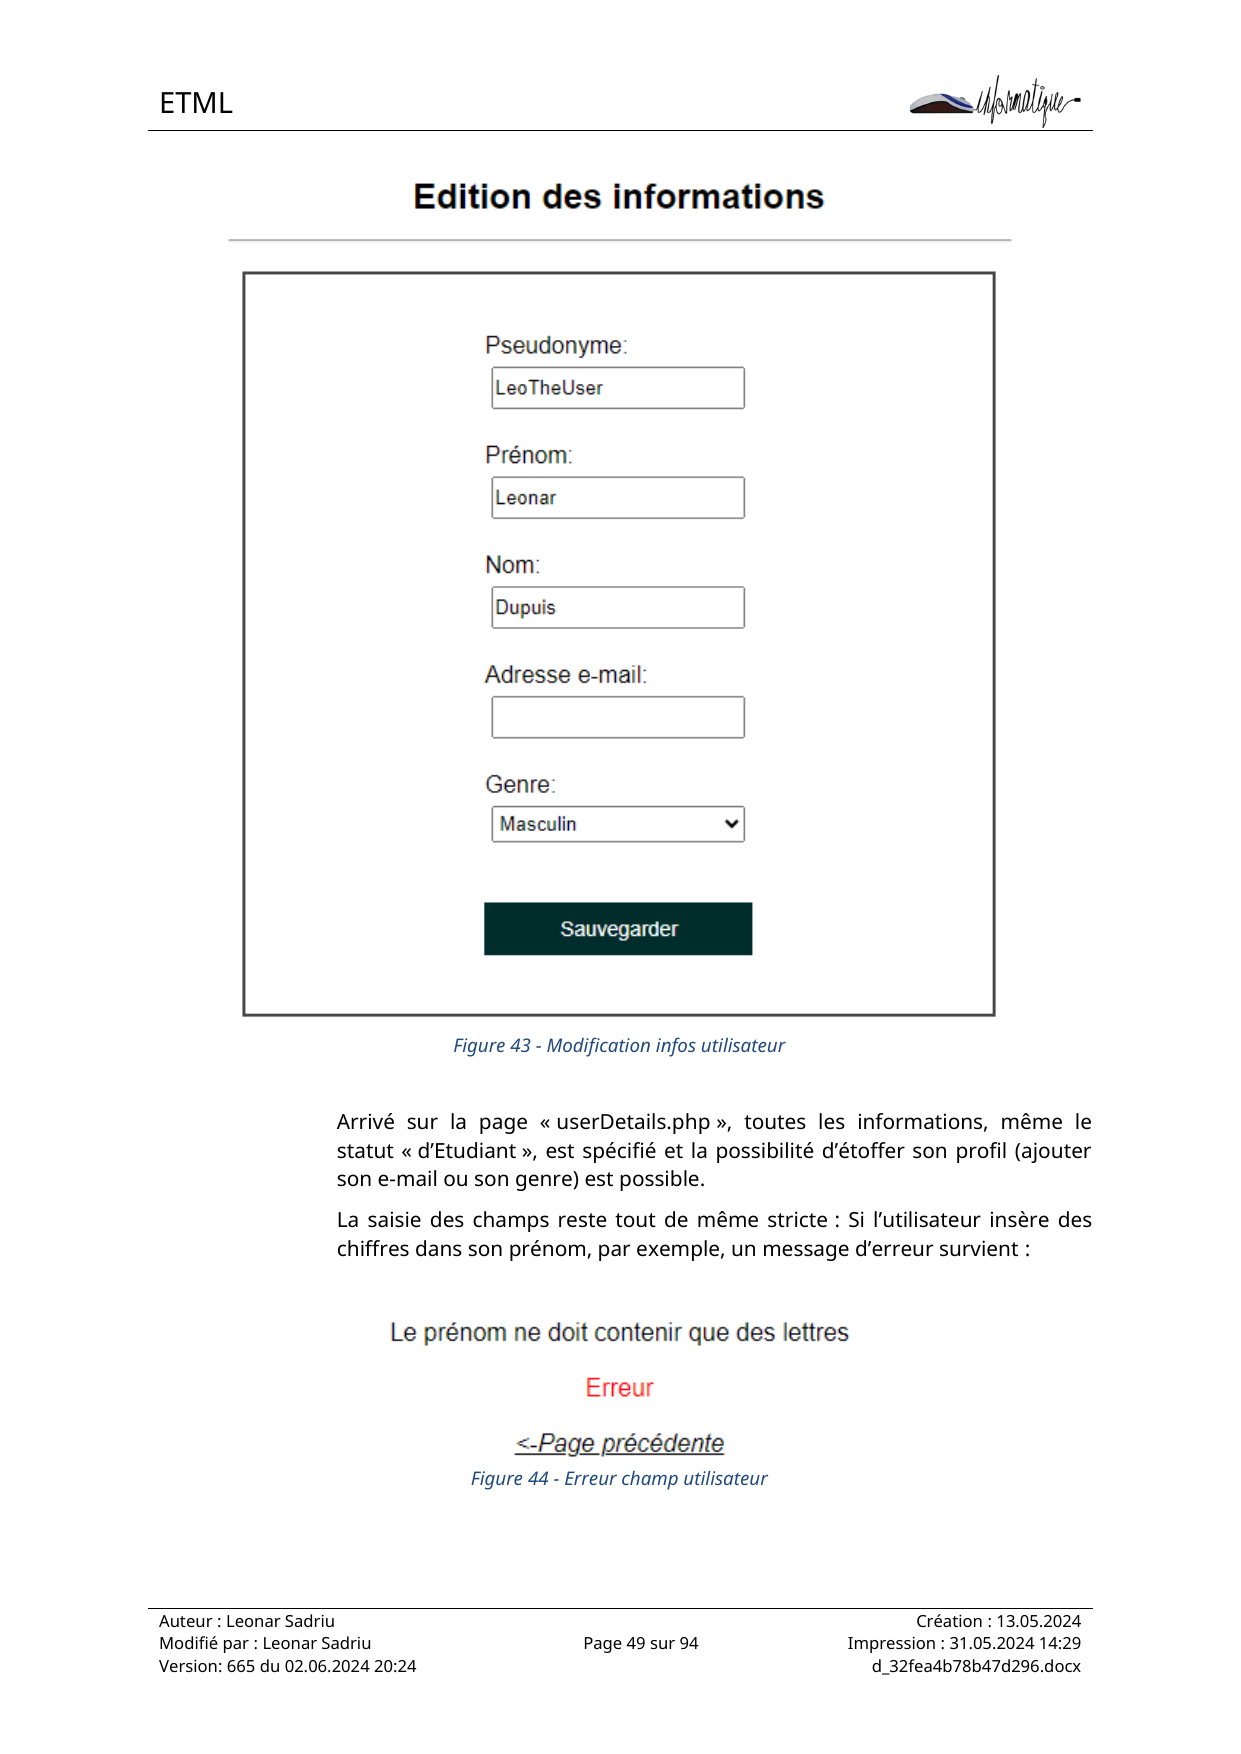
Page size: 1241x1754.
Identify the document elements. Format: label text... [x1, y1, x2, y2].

text La saisie des champs reste tout de même stricte : Si l’utilisateur insère des chiffres dans son prénom, par exemple, un message d’erreur survient : [337, 1205, 1092, 1262]
picture [382, 1315, 859, 1466]
text Arrivé sur la page « userDetails.php », toutes les informations, même le statut « d’Etudiant », est spécifié et la possibilité d’étoffer son profil (ajouter son e-mail ou son genre) est possible. [337, 1107, 1092, 1193]
picture [228, 159, 1012, 1033]
picture [909, 75, 1082, 128]
text Figure 43 - Modification infos utilisateur [148, 1033, 1092, 1058]
text Figure 44 - Erreur champ utilisateur [148, 1466, 1092, 1491]
